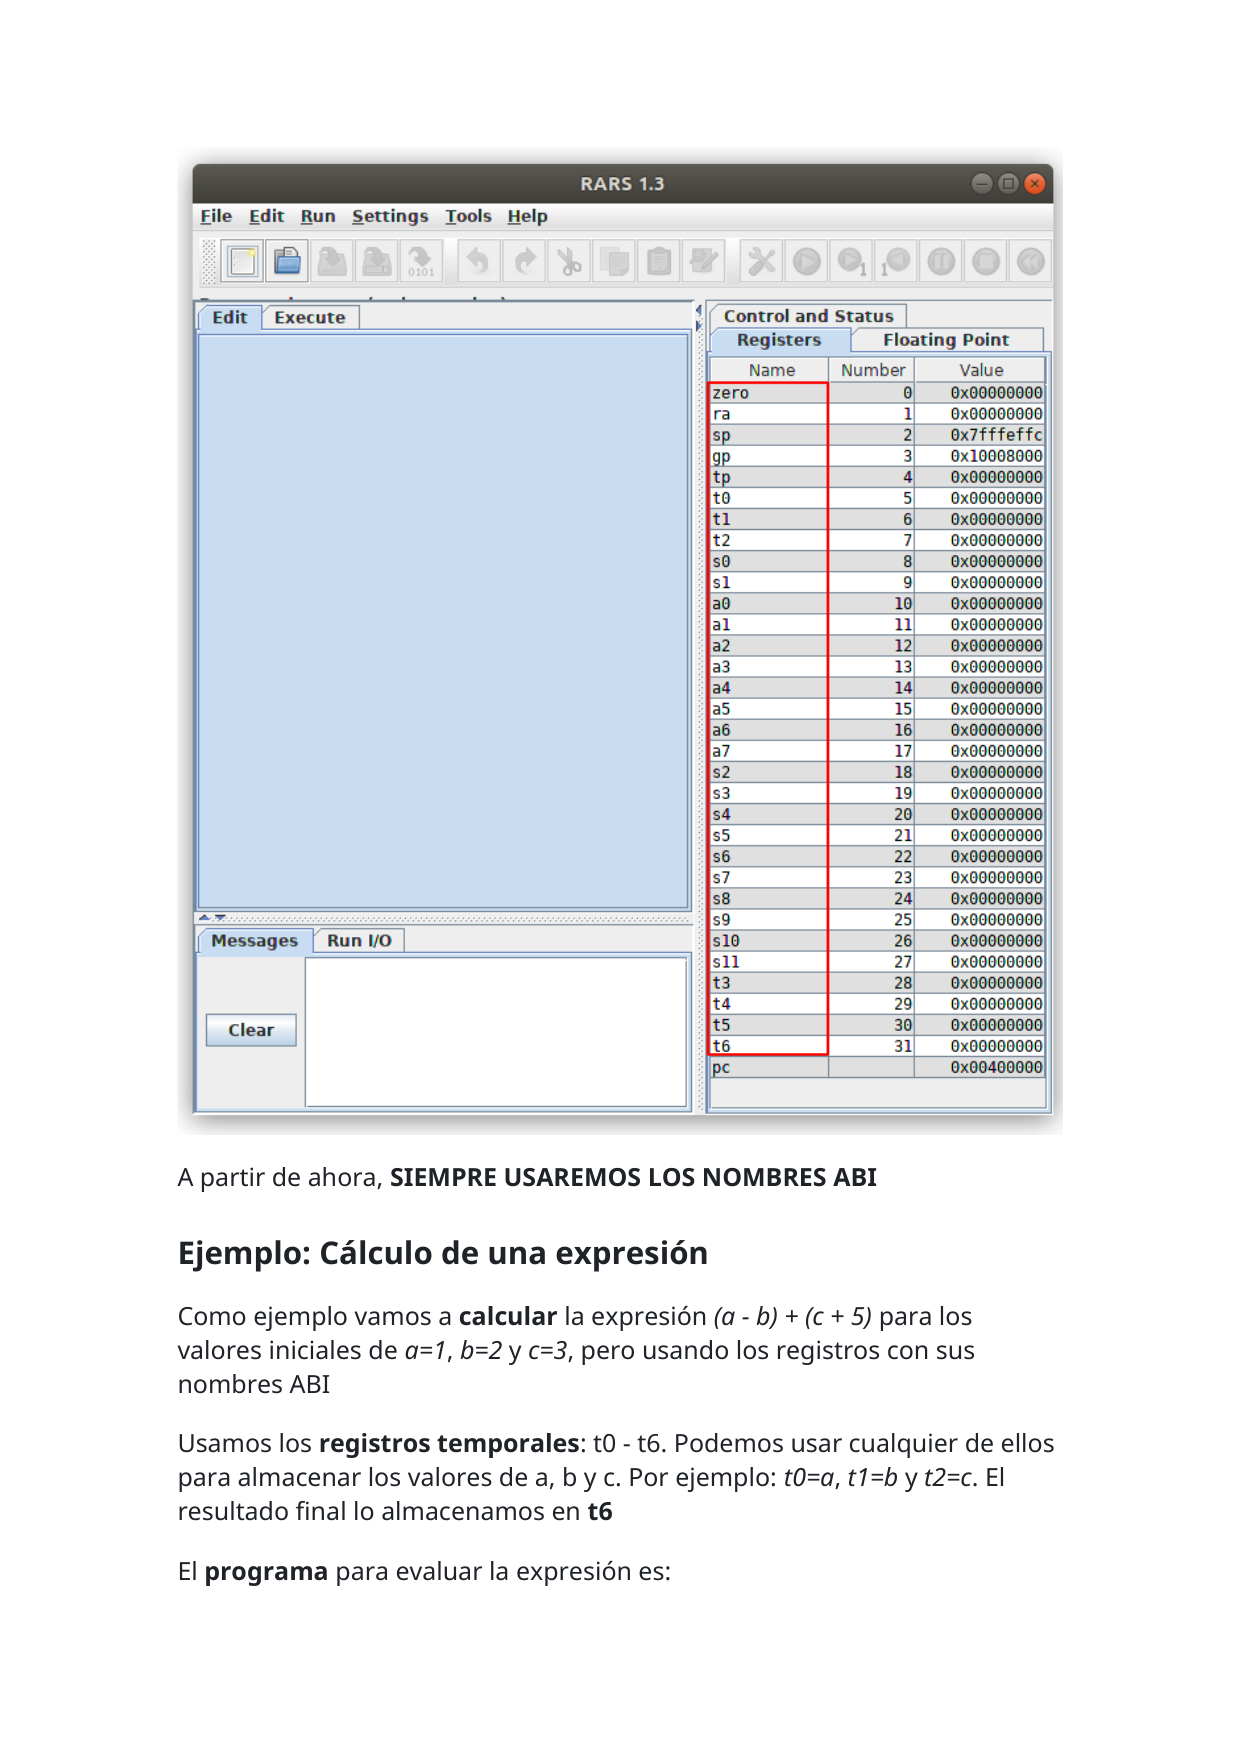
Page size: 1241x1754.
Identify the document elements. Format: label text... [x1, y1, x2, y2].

text El programa para evaluar la expresión es: [177, 1553, 1063, 1587]
text Usamos los registros temporales: t0 - t6. Podemos usar cualquier de ellos para almacenar los valores de a, b y c. Por ejemplo: t0=a, t1=b y t2=c. El resultado final lo almacenamos en t6 [177, 1426, 1063, 1528]
text Como ejemplo vamos a calcular la expresión (a - b) + (c + 5) para los valores iniciales de a=1, b=2 y c=3, pero usando los registros con sus nombres ABI [177, 1299, 1063, 1401]
picture [177, 147, 1063, 1135]
subtitle Ejemplo: Cálculo de una expresión [177, 1231, 1063, 1274]
text A partir de ahora, SIEMPRE USAREMOS LOS NOMBRES ABI [177, 1159, 1063, 1194]
